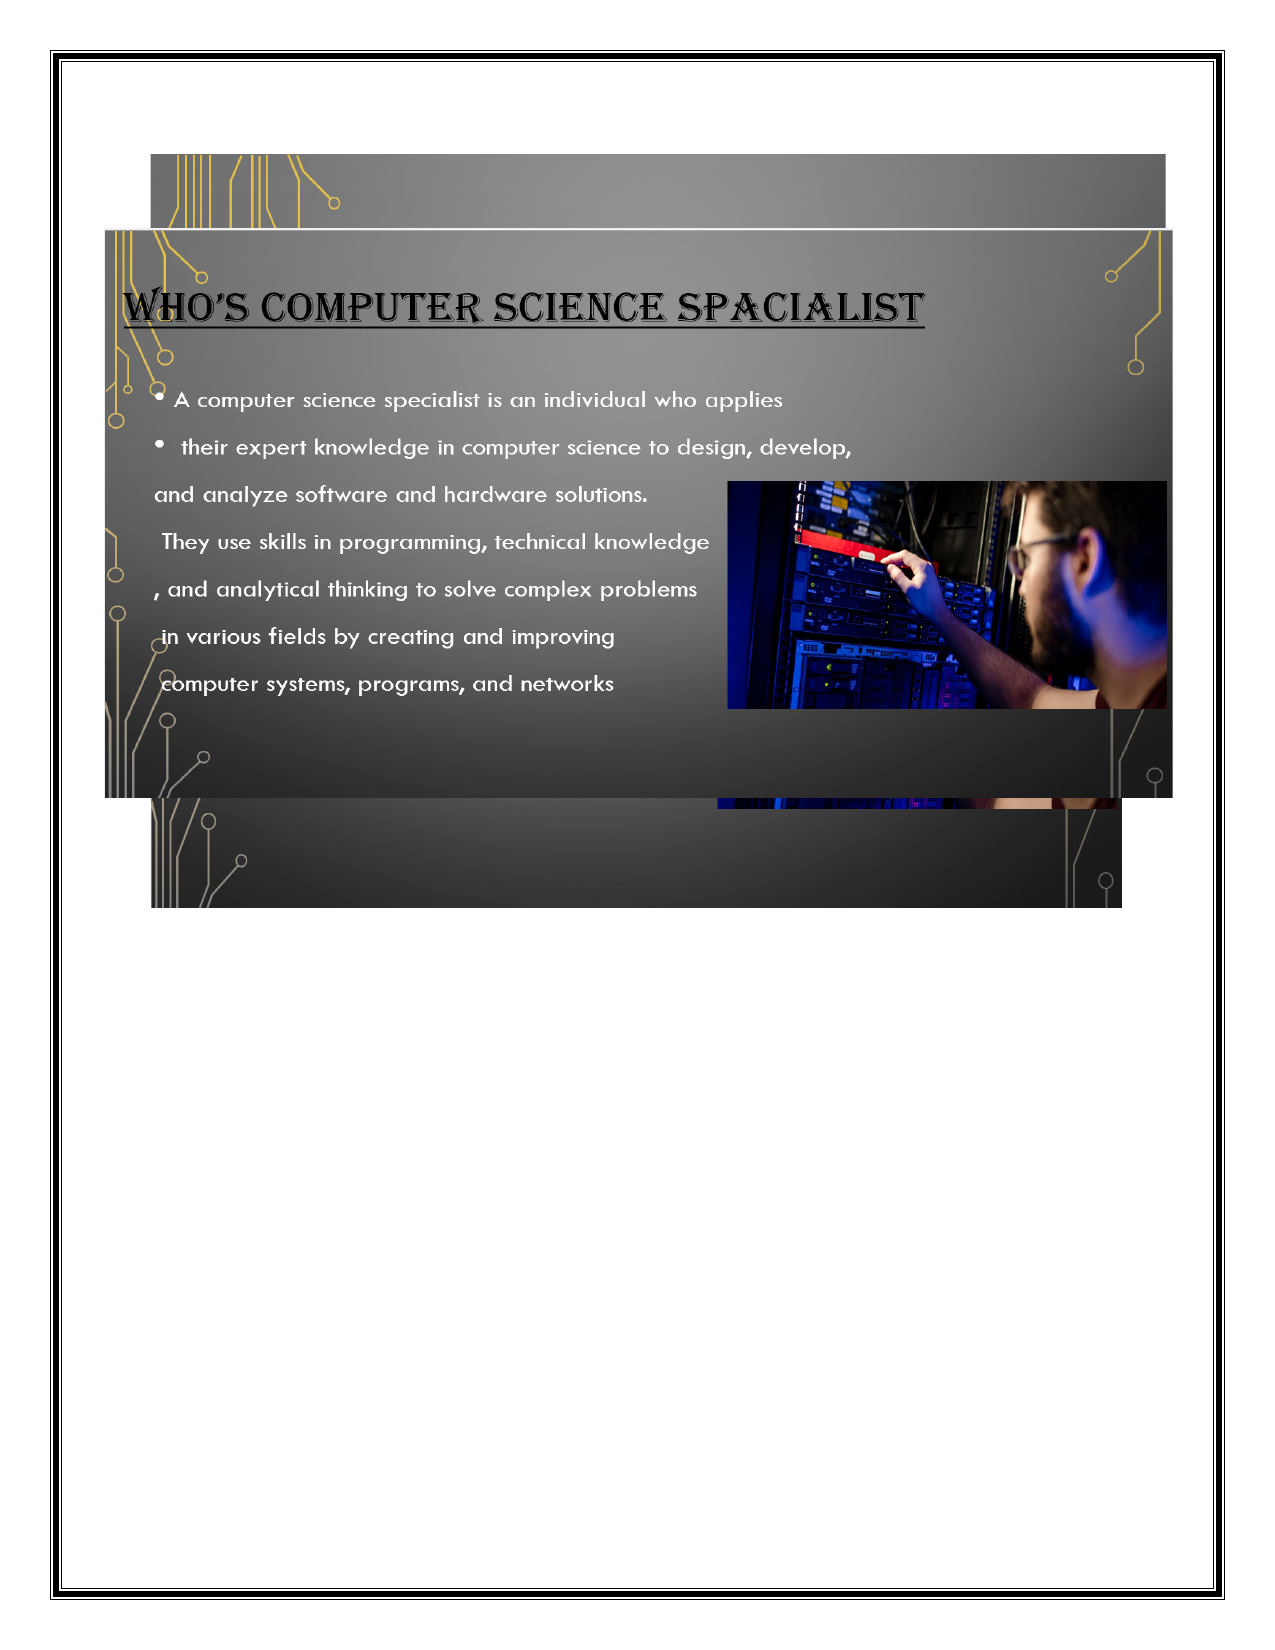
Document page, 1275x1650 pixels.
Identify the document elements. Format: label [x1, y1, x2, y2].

picture [150, 154, 1165, 740]
picture [103, 861, 1171, 1542]
